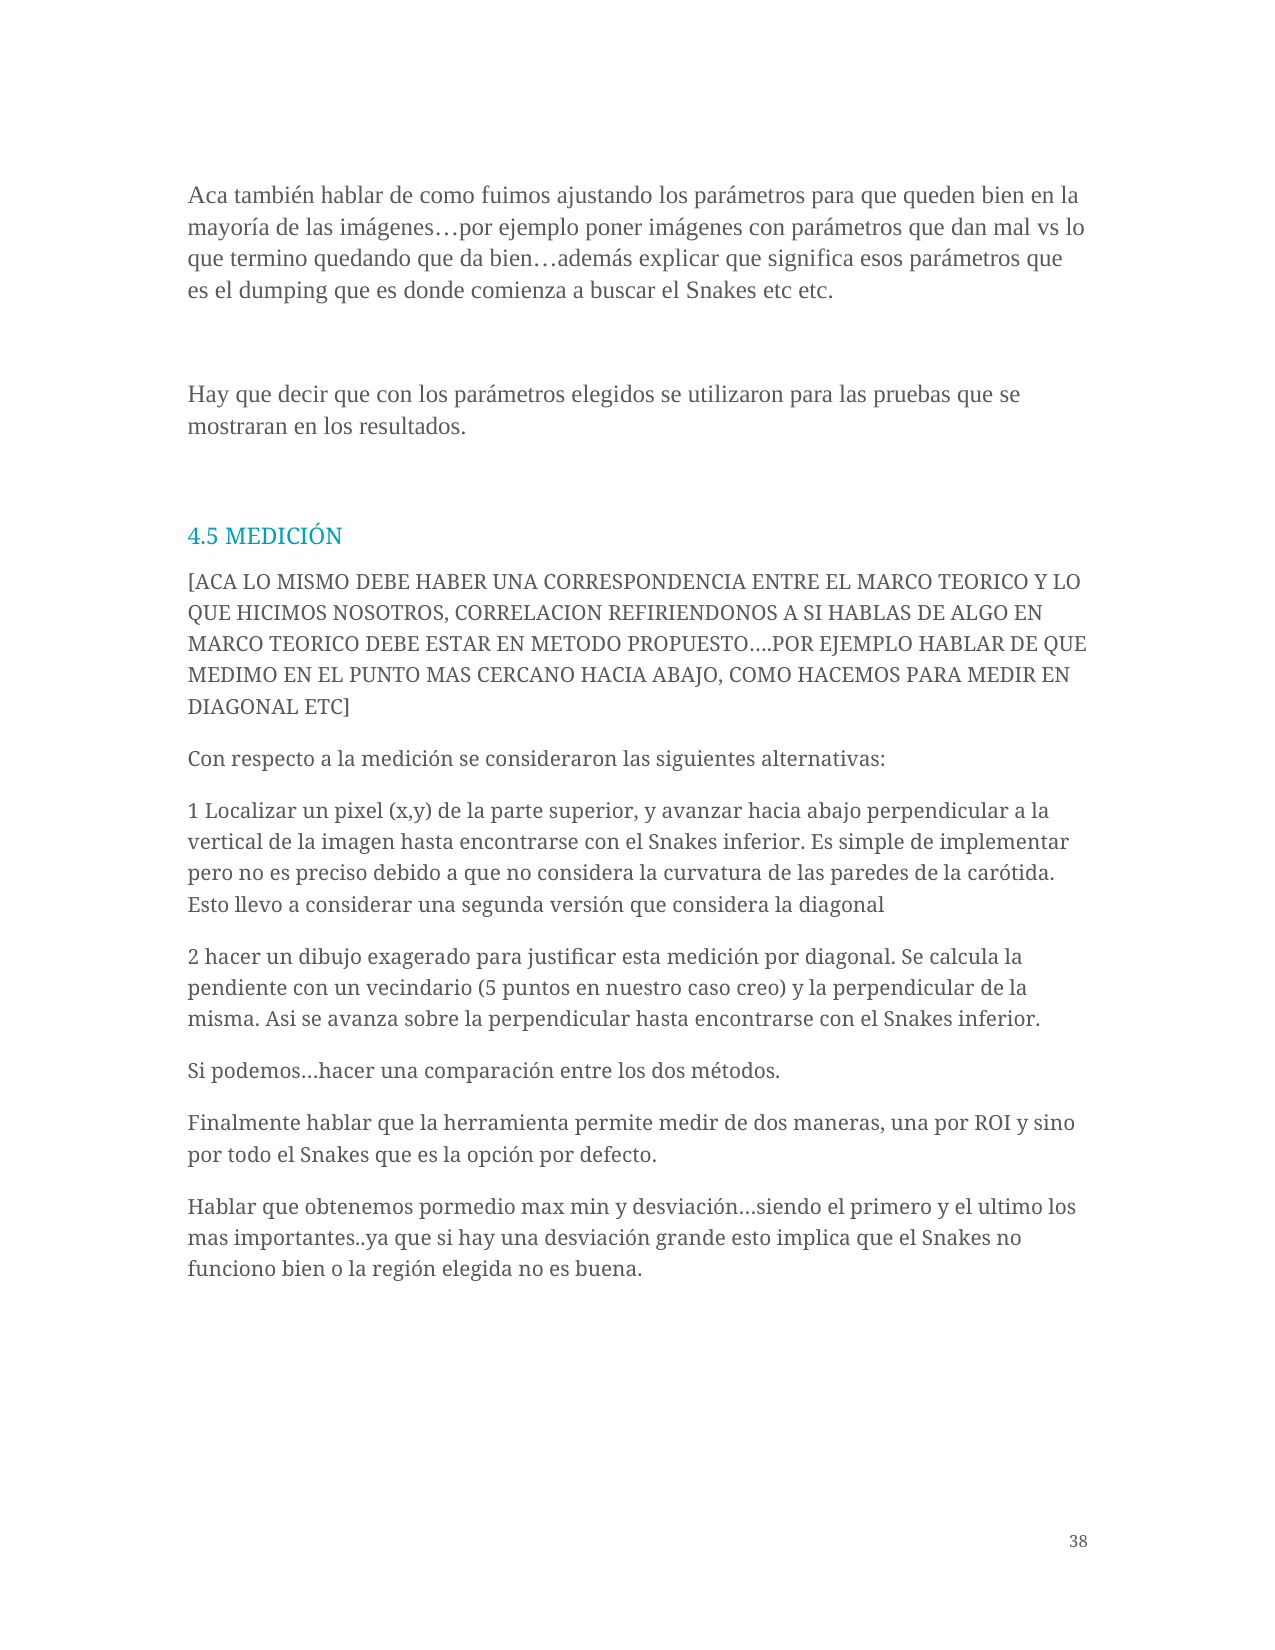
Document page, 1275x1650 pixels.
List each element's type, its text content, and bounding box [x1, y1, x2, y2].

text [ACA LO MISMO DEBE HABER UNA CORRESPONDENCIA ENTRE EL MARCO TEORICO Y LO QUE HICIMOS NOSOTROS, CORRELACION REFIRIENDONOS A SI HABLAS DE ALGO EN MARCO TEORICO DEBE ESTAR EN METODO PROPUESTO….POR EJEMPLO HABLAR DE QUE MEDIMO EN EL PUNTO MAS CERCANO HACIA ABAJO, COMO HACEMOS PARA MEDIR EN DIAGONAL ETC] [187, 567, 1087, 720]
text Con respecto a la medición se consideraron las siguientes alternativas: [187, 744, 1087, 772]
text Si podemos…hacer una comparación entre los dos métodos. [187, 1056, 1087, 1085]
text 1 Localizar un pixel (x,y) de la parte superior, y avanzar hacia abajo perpendicular a la vertical de la imagen hasta encontrarse con el Snakes inferior. Es simple de implementar pero no es preciso debido a que no considera la curvatura de las paredes de la carótida. Esto llevo a considerar una segunda versión que considera la diagonal [187, 796, 1087, 918]
text Finalmente hablar que la herramienta permite medir de dos maneras, una por ROI y sino por todo el Snakes que es la opción por defecto. [187, 1108, 1087, 1168]
text Hablar que obtenemos pormedio max min y desviación…siendo el primero y el ultimo los mas importantes..ya que si hay una desviación grande esto implica que el Snakes no funciono bien o la región elegida no es buena. [187, 1192, 1087, 1283]
text 2 hacer un dibujo exagerado para justificar esta medición por diagonal. Se calcula la pendiente con un vecindario (5 puntos en nuestro caso creo) y la perpendicular de la misma. Asi se avanza sobre la perpendicular hasta encontrarse con el Snakes inferior. [187, 942, 1087, 1033]
text Aca también hablar de como fuimos ajustando los parámetros para que queden bien en la mayoría de las imágenes…por ejemplo poner imágenes con parámetros que dan mal vs lo que termino quedando que da bien…además explicar que significa esos parámetros que es el dumping que es donde comienza a buscar el Snakes etc etc. [187, 180, 1087, 303]
subtitle Medición [187, 520, 1087, 551]
text Hay que decir que con los parámetros elegidos se utilizaron para las pruebas que se mostraran en los resultados. [187, 379, 1087, 440]
